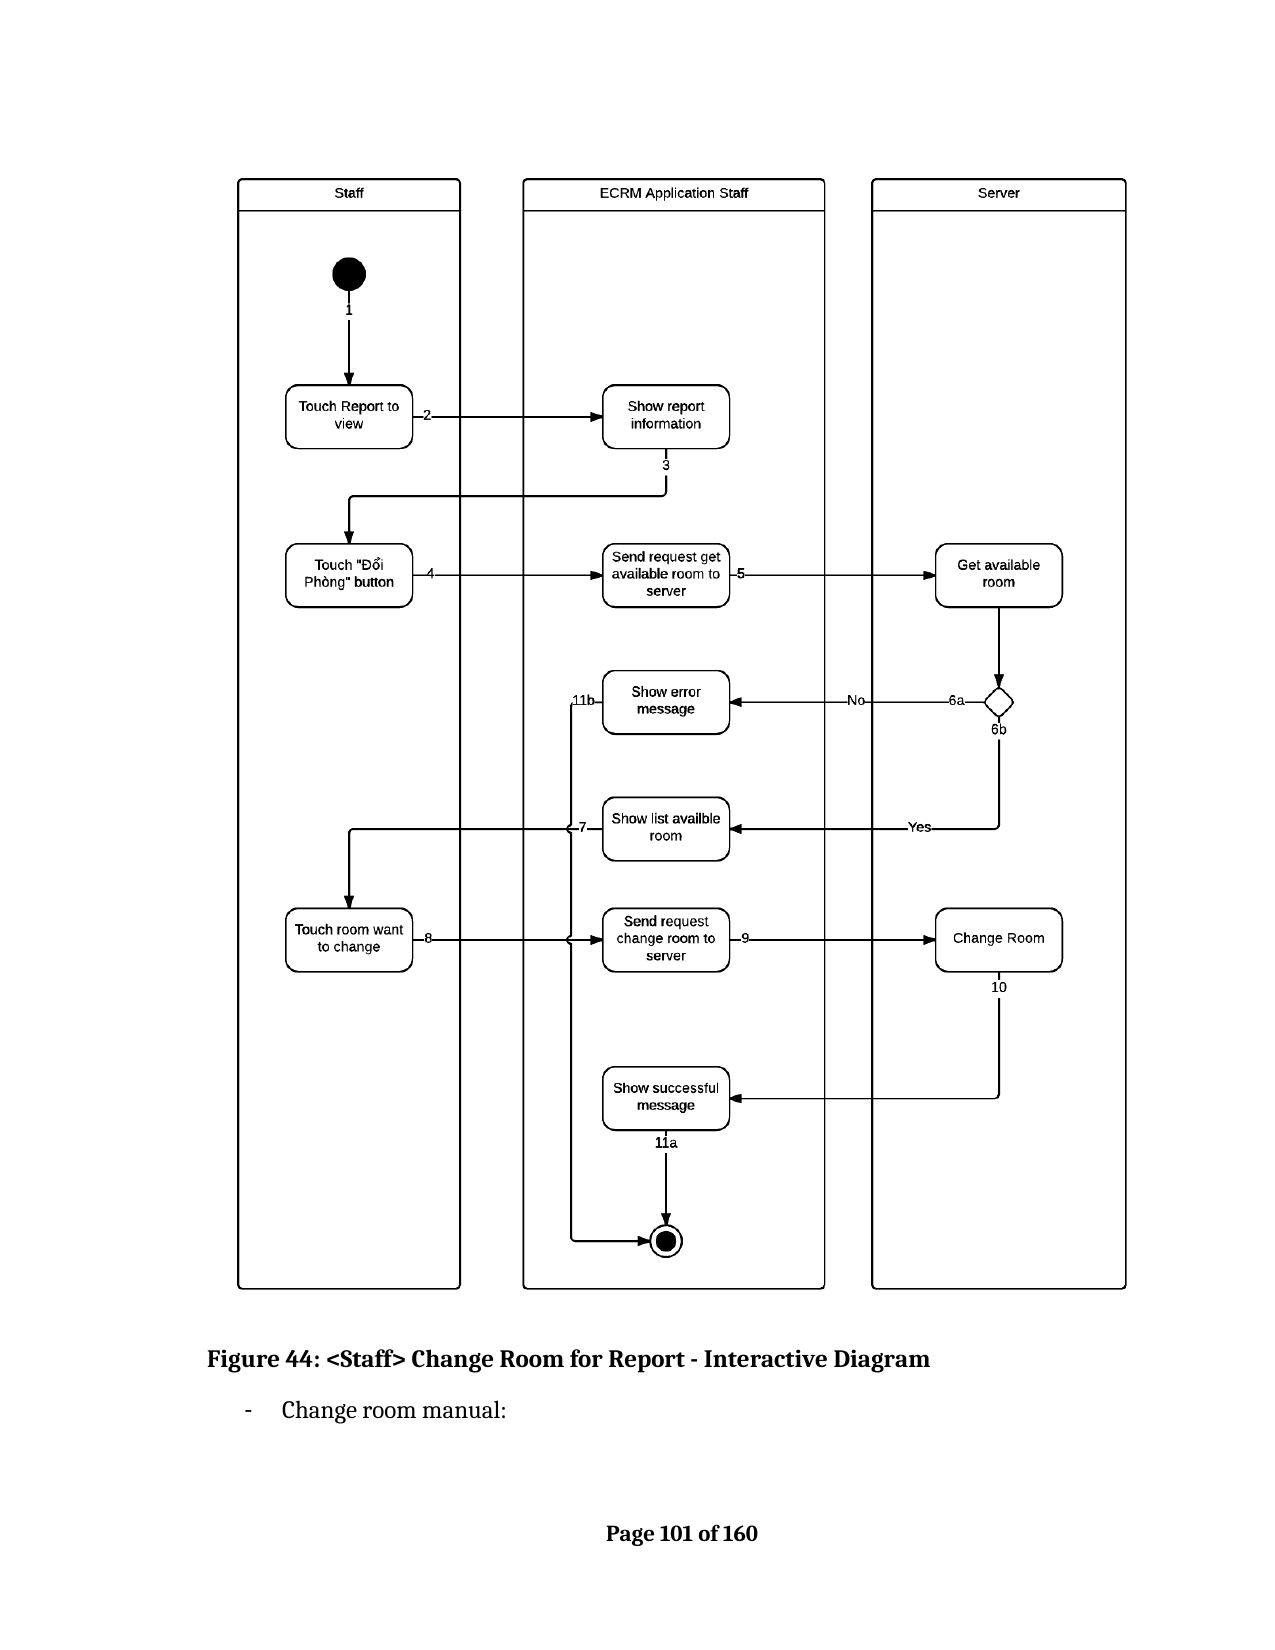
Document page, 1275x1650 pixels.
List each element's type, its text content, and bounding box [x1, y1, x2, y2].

list Change room manual: [244, 1394, 1157, 1424]
picture [206, 147, 1157, 1320]
